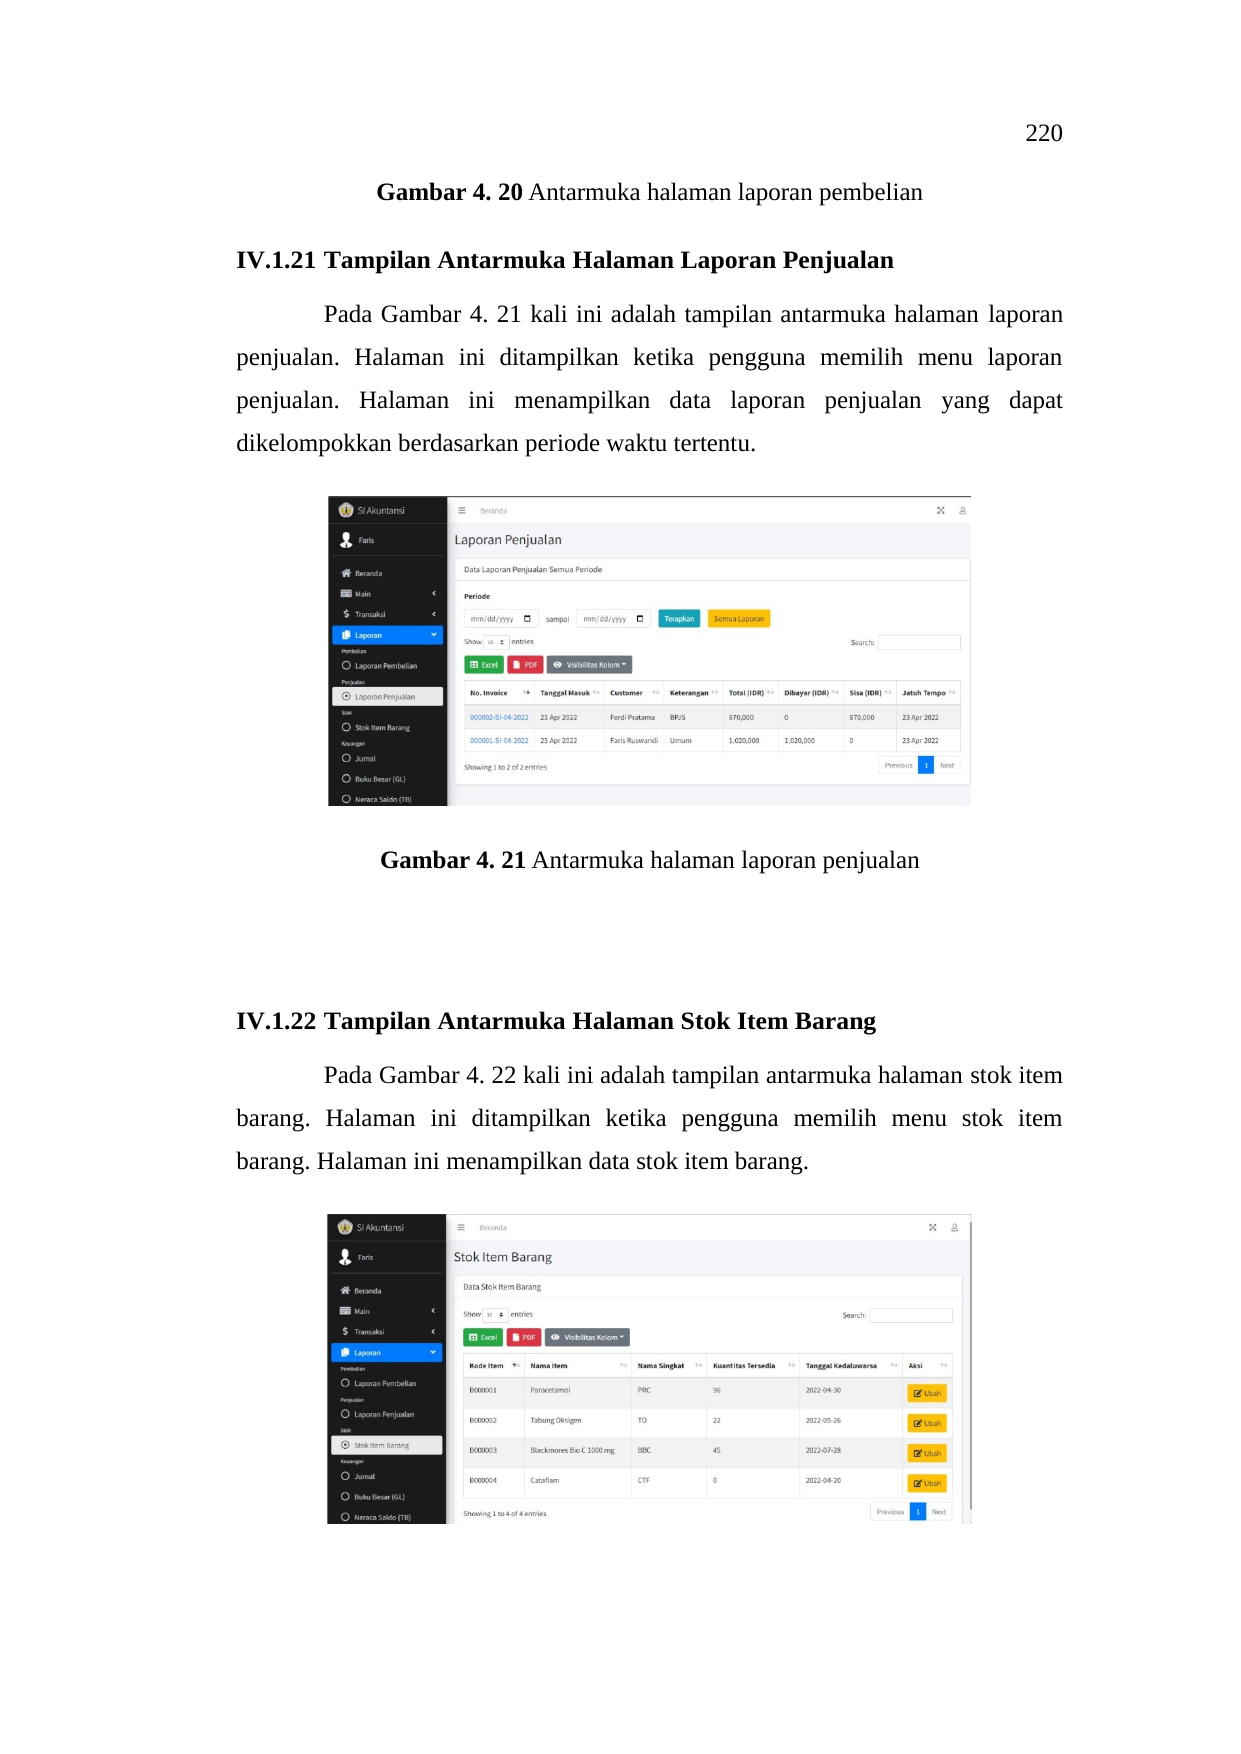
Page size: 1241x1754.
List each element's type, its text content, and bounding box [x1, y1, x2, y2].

picture [327, 1214, 972, 1524]
subtitle Tampilan Antarmuka Halaman Stok Item Barang [236, 1006, 1063, 1035]
text Pada Gambar 4. 21 kali ini adalah tampilan antarmuka halaman laporan penjualan. Halaman ini ditampilkan ketika pengguna memilih menu laporan penjualan. Halaman ini menampilkan data laporan penjualan yang dapat dikelompokkan berdasarkan periode waktu tertentu. [236, 299, 1063, 457]
text Gambar 4. 20 Antarmuka halaman laporan pembelian [236, 177, 1063, 206]
text Gambar 4. 21 Antarmuka halaman laporan penjualan [236, 845, 1063, 874]
text Pada Gambar 4. 22 kali ini adalah tampilan antarmuka halaman stok item barang. Halaman ini ditampilkan ketika pengguna memilih menu stok item barang. Halaman ini menampilkan data stok item barang. [236, 1060, 1063, 1175]
picture [328, 496, 972, 806]
subtitle Tampilan Antarmuka Halaman Laporan Penjualan [236, 245, 1063, 274]
